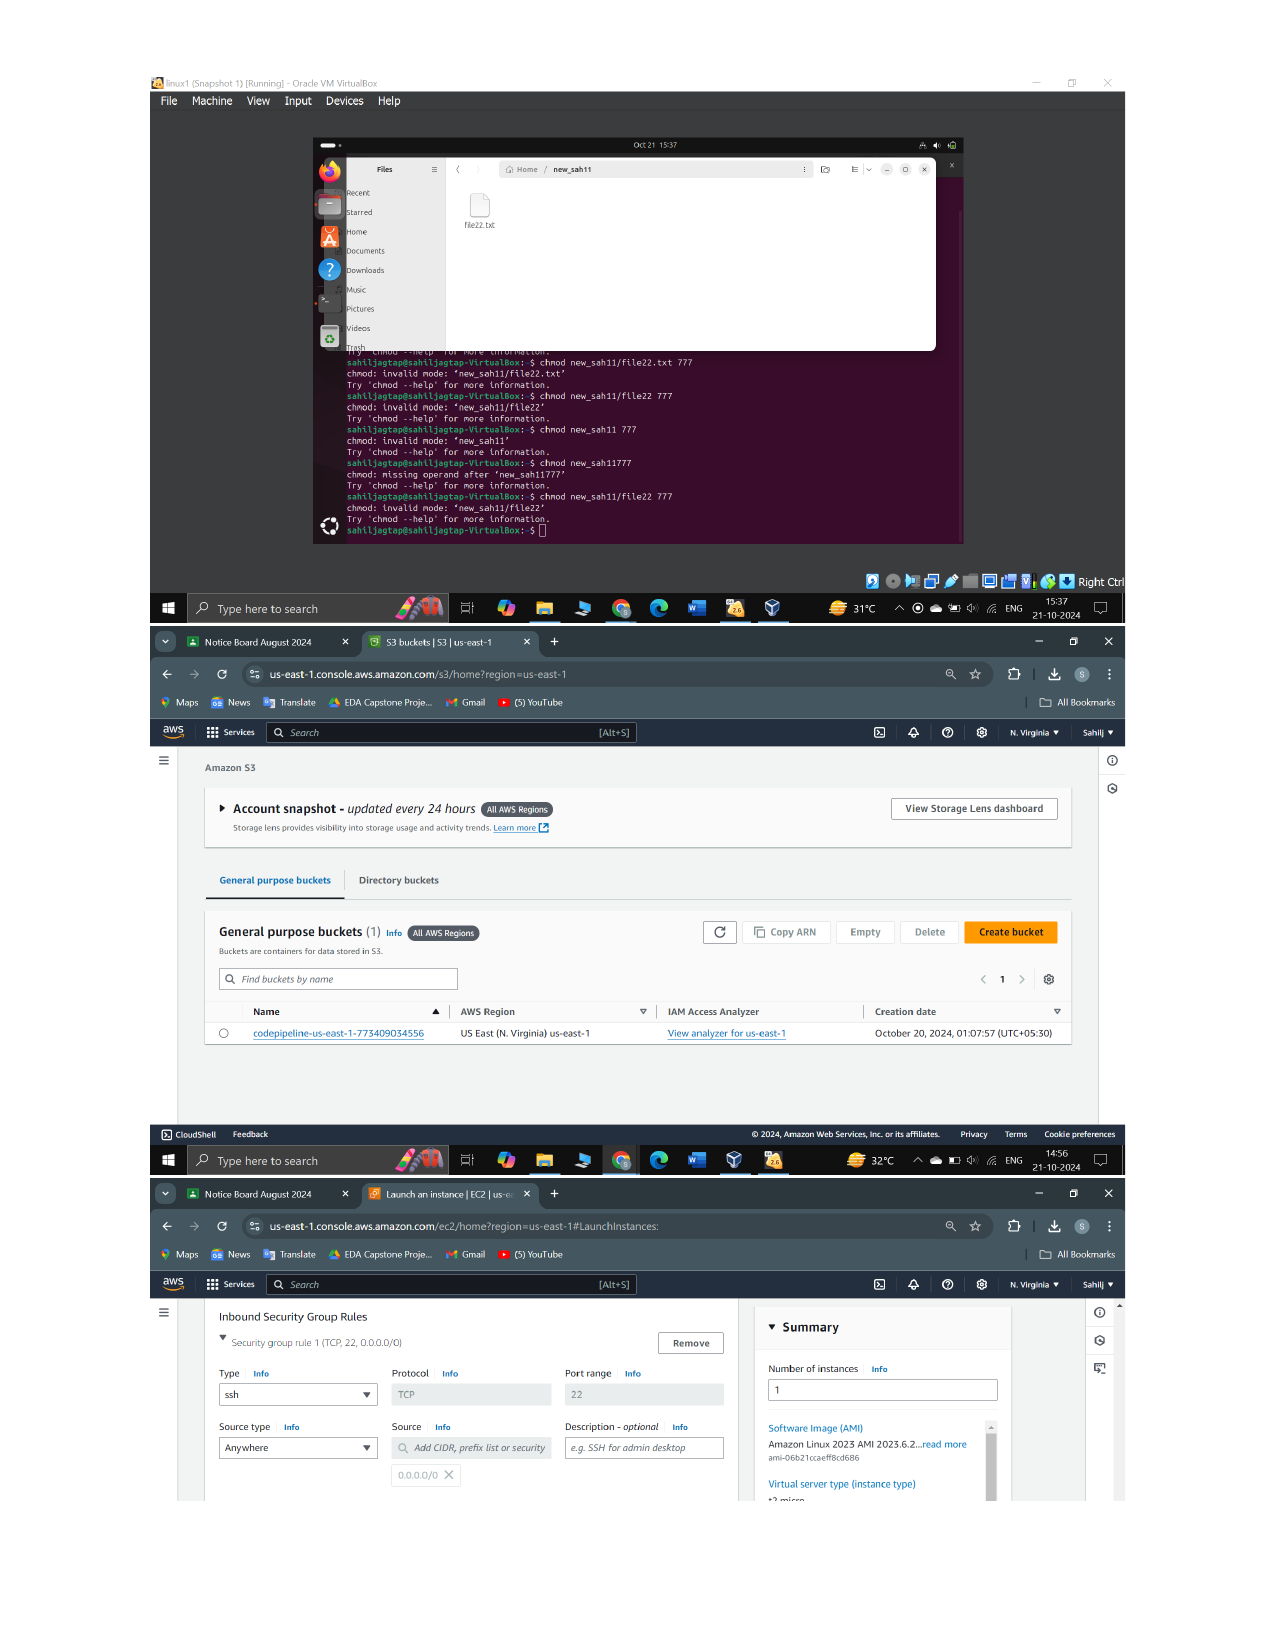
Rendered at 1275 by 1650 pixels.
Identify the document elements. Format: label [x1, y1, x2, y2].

picture [150, 75, 1125, 623]
picture [150, 1178, 1125, 1501]
picture [150, 626, 1125, 1175]
